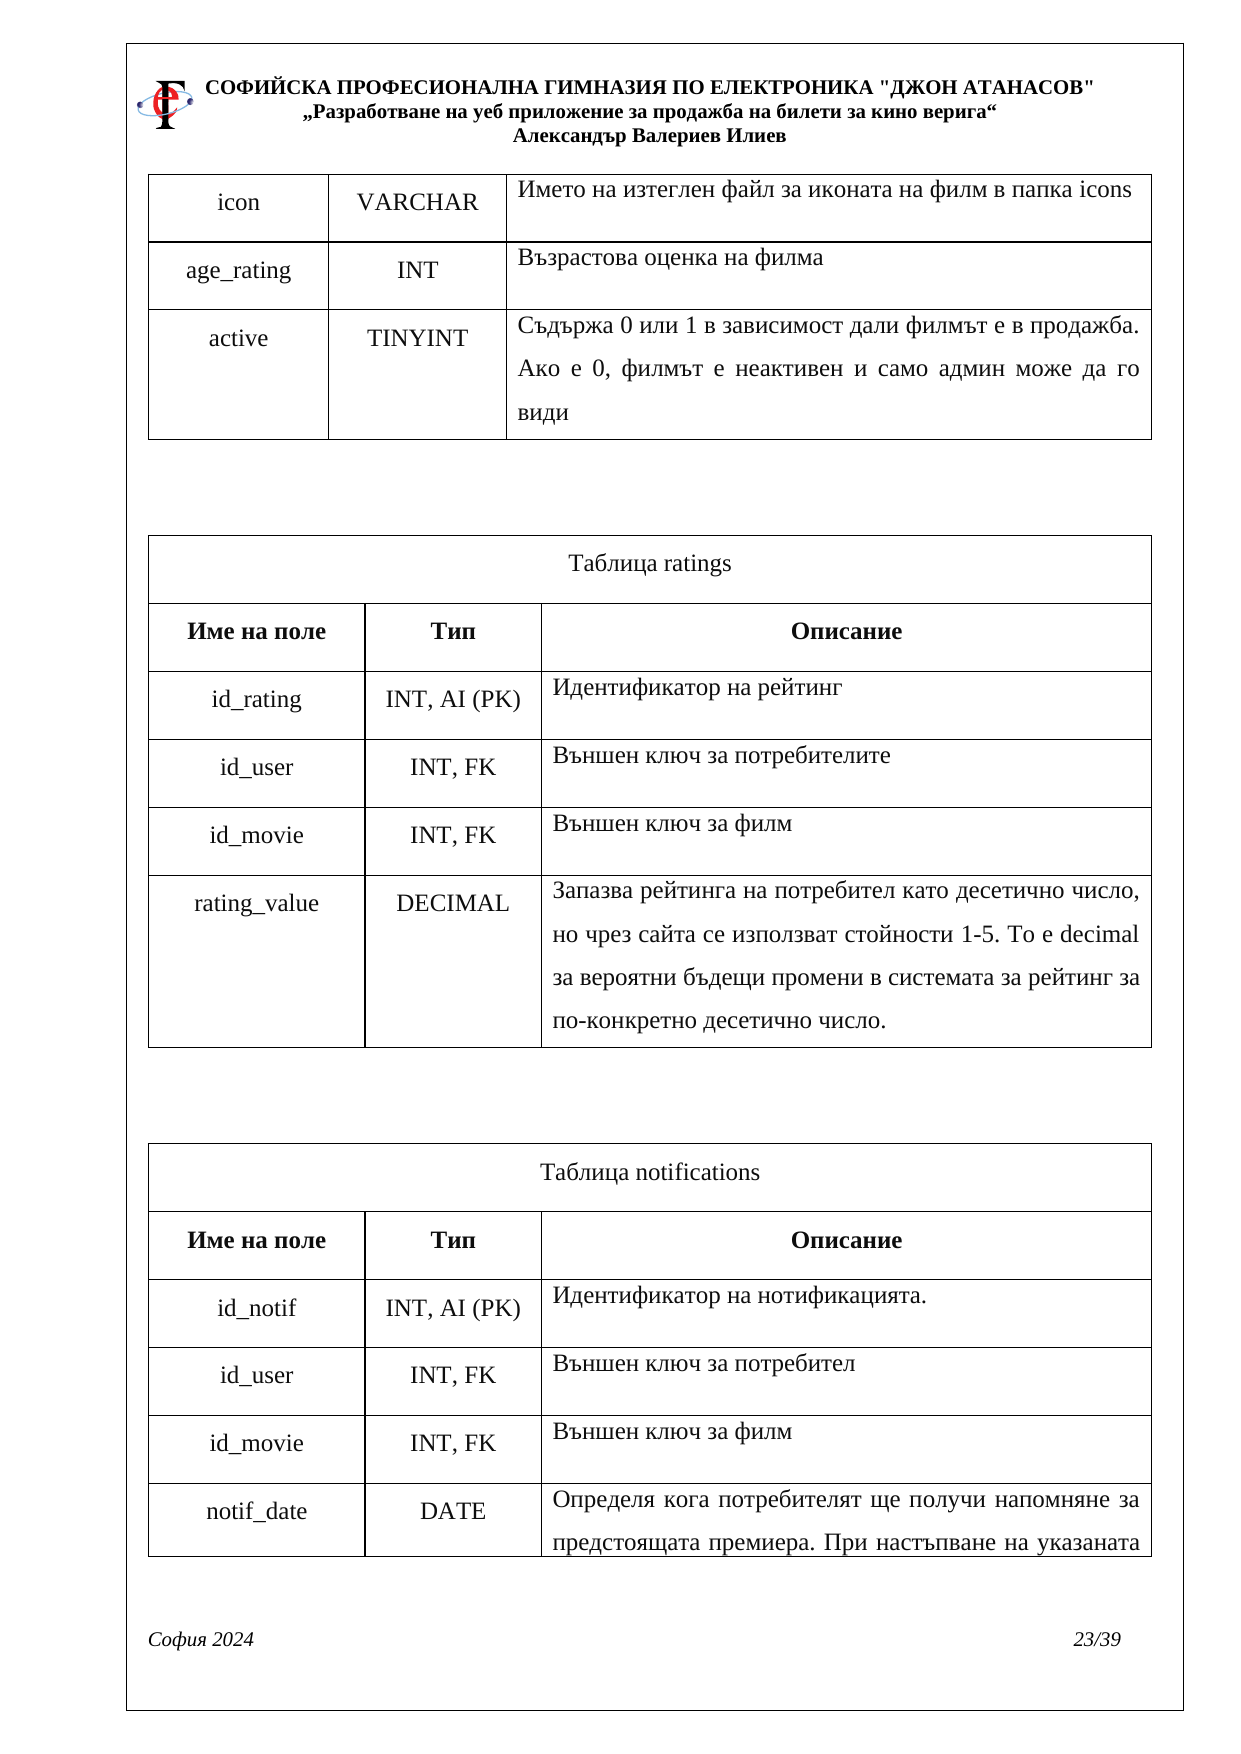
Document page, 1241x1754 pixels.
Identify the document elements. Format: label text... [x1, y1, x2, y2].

table_cell Идентификатор на рейтинг [542, 672, 1151, 739]
table_cell Описание [542, 604, 1151, 671]
table_header Таблица notifications [149, 1144, 1151, 1211]
table_cell INT, AI (PK) [366, 1280, 541, 1347]
table_cell INT, FK [366, 808, 541, 874]
table_cell Тип [366, 604, 541, 671]
table_cell Тип [366, 1212, 541, 1279]
table_cell active [149, 310, 328, 438]
table_cell Външен ключ за филм [542, 1416, 1151, 1483]
table_cell Описание [542, 1212, 1151, 1279]
table_cell INT, FK [366, 1416, 541, 1483]
table_cell VARCHAR [329, 175, 506, 241]
table_cell INT, AI (PK) [366, 672, 541, 739]
table_cell INT [329, 243, 506, 309]
table_cell INT, FK [366, 1348, 541, 1415]
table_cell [542, 1484, 1151, 1556]
table_cell Външен ключ за потребителите [542, 740, 1151, 807]
table_cell Запазва рейтинга на потребител като десетично число, но чрез сайта се използват стойности 1-5. То е decimal за вероятни бъдещи промени в системата за рейтинг за по-конкретно десетично число. [542, 876, 1151, 1047]
table_cell id_notif [149, 1280, 364, 1347]
table_cell Името на изтеглен файл за иконата на филм в папка icons [507, 175, 1151, 241]
table_cell Възрастова оценка на филма [507, 243, 1151, 309]
table_cell icon [149, 175, 328, 241]
table_cell Идентификатор на нотификацията. [542, 1280, 1151, 1347]
table_cell id_user [149, 1348, 364, 1415]
table_cell Съдържа 0 или 1 в зависимост дали филмът е в продажба. Ако е 0, филмът е неактивен и само админ може да го види [507, 310, 1151, 438]
table_cell id_rating [149, 672, 364, 739]
table_cell INT, FK [366, 740, 541, 807]
table_cell Име на поле [149, 604, 364, 671]
table_cell TINYINT [329, 310, 506, 438]
table_cell Външен ключ за филм [542, 808, 1151, 874]
table_cell age_rating [149, 243, 328, 309]
table_cell id_movie [149, 808, 364, 874]
table_cell id_user [149, 740, 364, 807]
table_cell id_movie [149, 1416, 364, 1483]
table_header Таблица ratings [149, 536, 1151, 603]
table_cell notif_date [149, 1484, 364, 1556]
table_cell DATE [366, 1484, 541, 1556]
table_cell Външен ключ за потребител [542, 1348, 1151, 1415]
table_cell rating_value [149, 876, 364, 1047]
table_cell Име на поле [149, 1212, 364, 1279]
table_cell DECIMAL [366, 876, 541, 1047]
